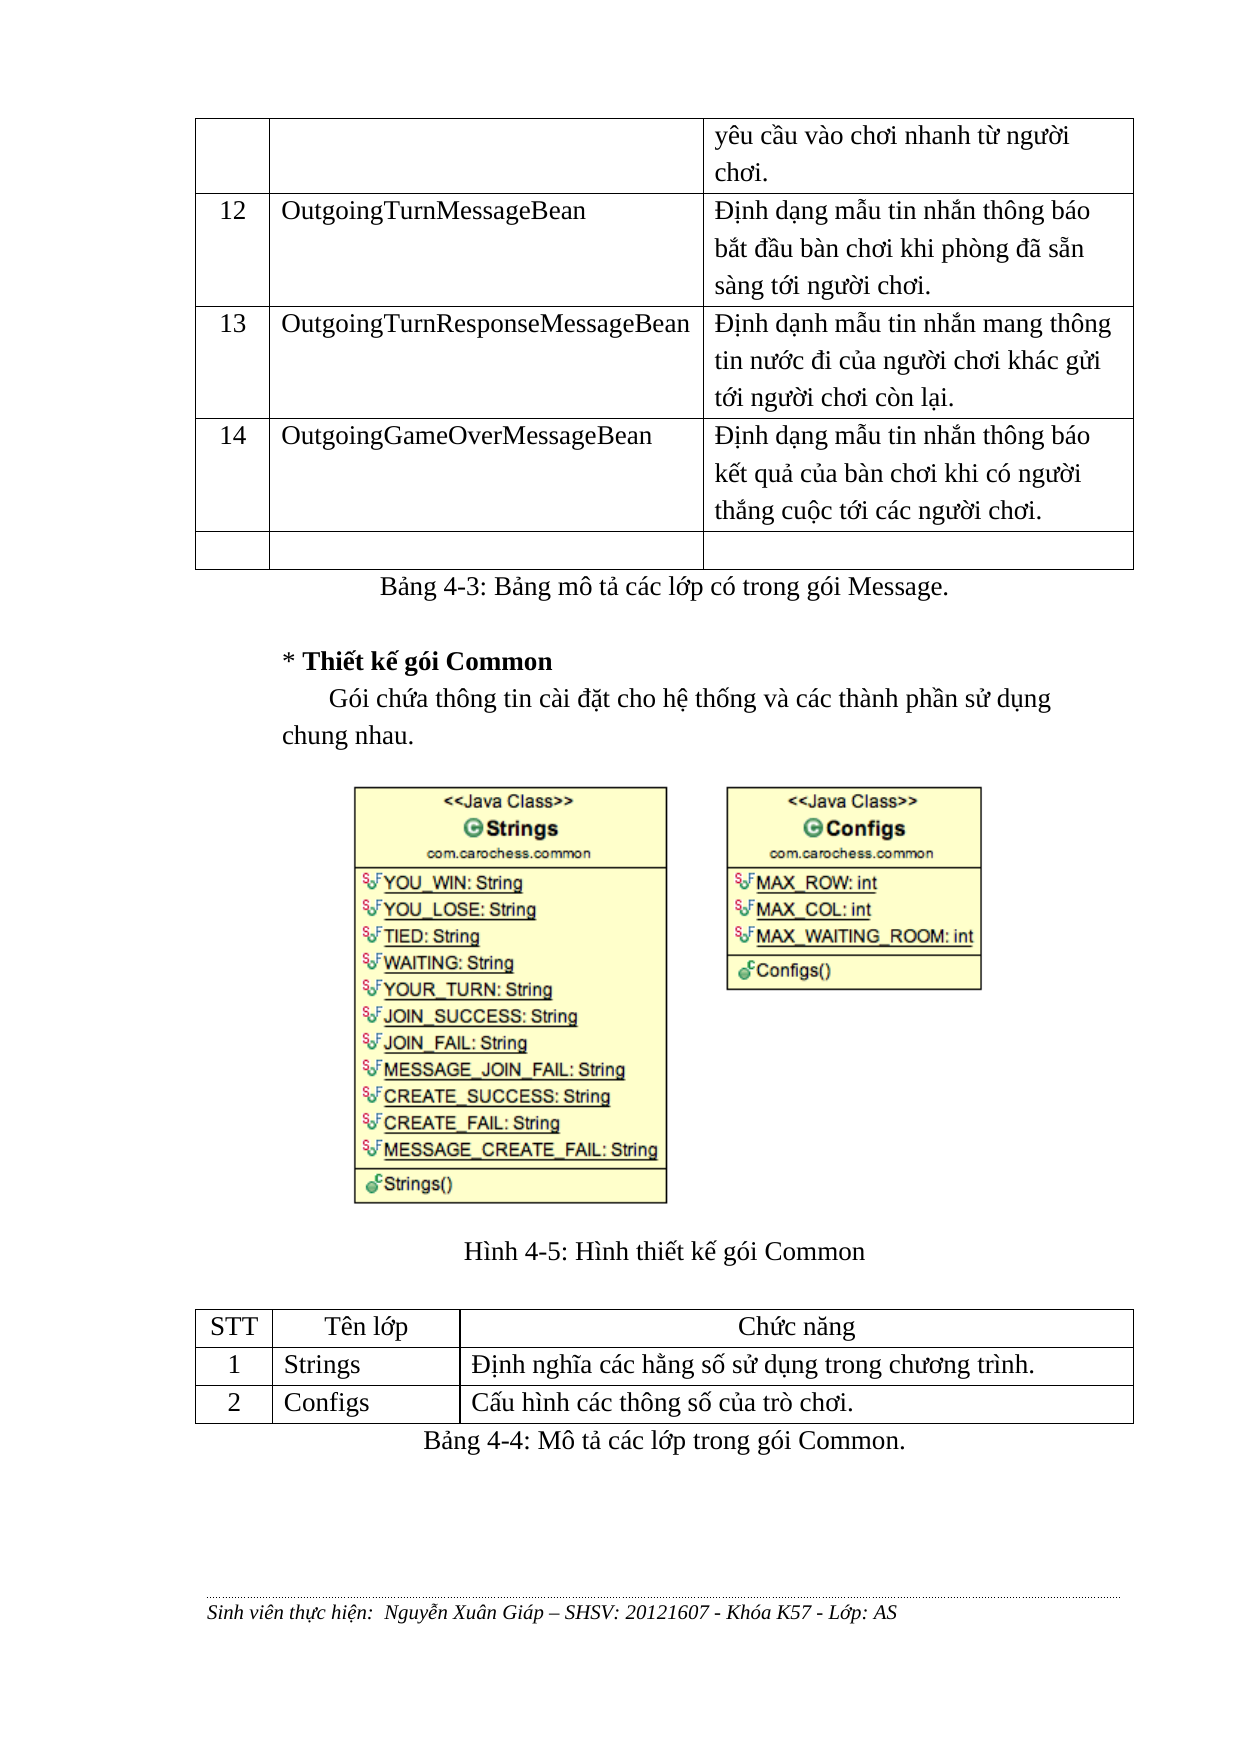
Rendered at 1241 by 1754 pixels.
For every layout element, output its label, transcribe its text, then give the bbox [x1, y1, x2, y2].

text Bảng 4-3: Bảng mô tả các lớp có trong gói Message. [207, 570, 1122, 601]
text Bảng 4-4: Mô tả các lớp trong gói Common. [207, 1424, 1122, 1455]
table_cell [196, 532, 269, 569]
table_cell Configs [273, 1386, 459, 1423]
table_header STT [196, 1310, 272, 1347]
table_cell [270, 532, 703, 569]
table_cell Định dạng mẫu tin nhắn thông báo bắt đầu bàn chơi khi phòng đã sẵn sàng tới người chơi. [704, 194, 1133, 306]
table_cell [704, 532, 1133, 569]
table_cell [704, 119, 1133, 193]
table_cell OutgoingTurnMessageBean [270, 194, 703, 306]
table_header Tên lớp [273, 1310, 459, 1347]
table_cell Cấu hình các thông số của trò chơi. [461, 1386, 1133, 1423]
text Gói chứa thông tin cài đặt cho hệ thống và các thành phần sử dụng chung nhau. [282, 682, 1122, 751]
table_header Chức năng [461, 1310, 1133, 1347]
table_cell 2 [196, 1386, 272, 1423]
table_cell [270, 119, 703, 193]
table_cell 13 [196, 307, 269, 418]
table_cell Strings [273, 1348, 459, 1385]
table_cell Định dạng mẫu tin nhắn thông báo kết quả của bàn chơi khi có người thắng cuộc tới các người chơi. [704, 419, 1133, 531]
table_cell Định nghĩa các hằng số sử dụng trong chương trình. [461, 1348, 1133, 1385]
table_cell OutgoingGameOverMessageBean [270, 419, 703, 531]
table_cell 12 [196, 194, 269, 306]
picture [206, 756, 1123, 1229]
table_cell 11 [196, 119, 269, 193]
text Hình 4-5: Hình thiết kế gói Common [207, 1235, 1122, 1266]
text * Thiết kế gói Common [207, 645, 1122, 676]
table_cell 1 [196, 1348, 272, 1385]
table_cell OutgoingTurnResponseMessageBean [270, 307, 703, 418]
table_cell 14 [196, 419, 269, 531]
table_cell Định dạnh mẫu tin nhắn mang thông tin nước đi của người chơi khác gửi tới người chơi còn lại. [704, 307, 1133, 418]
